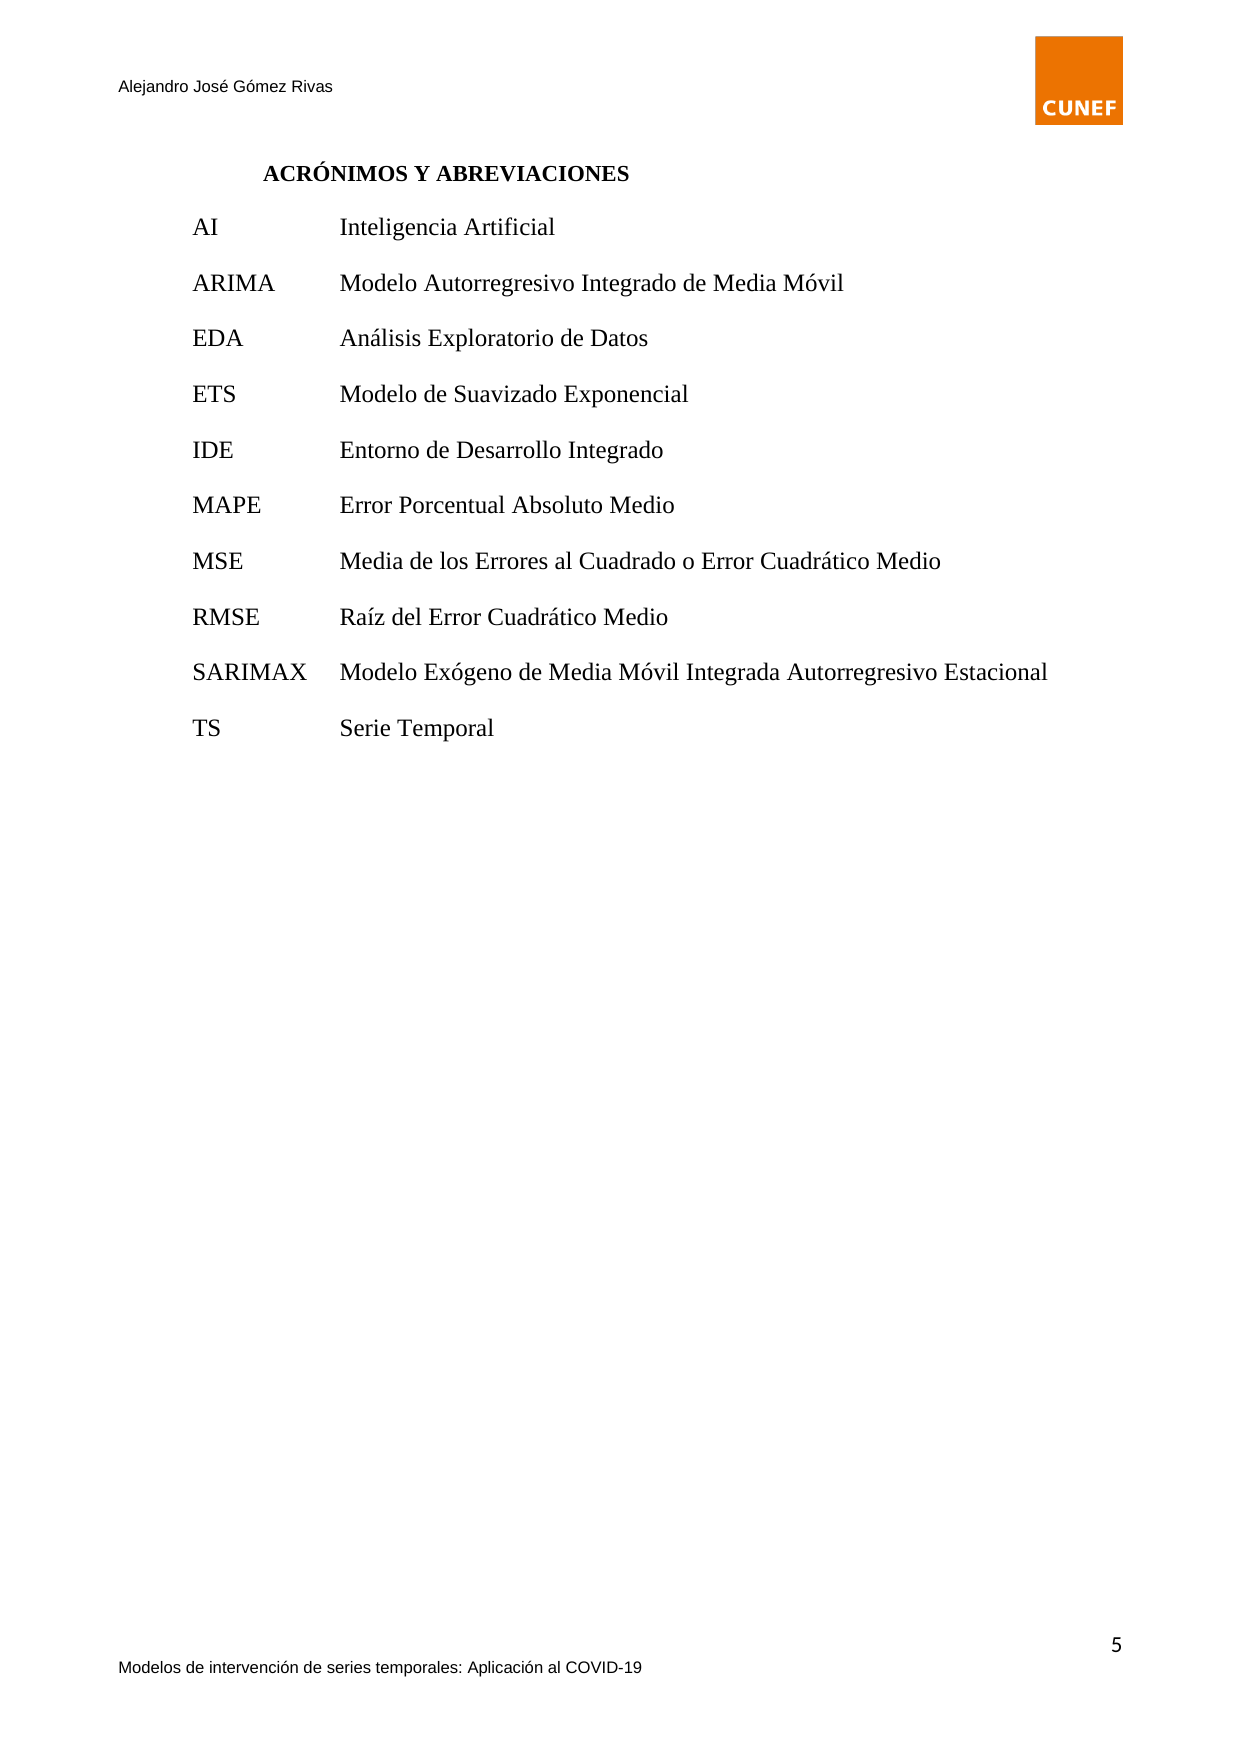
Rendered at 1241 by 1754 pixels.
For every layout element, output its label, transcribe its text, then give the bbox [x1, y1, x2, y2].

text MSE Media de los Errores al Cuadrado o Error Cuadrático Medio [118, 546, 1122, 575]
text ACRÓNIMOS Y ABREVIACIONES [189, 160, 1122, 187]
text SARIMAX Modelo Exógeno de Media Móvil Integrada Autorregresivo Estacional [192, 657, 1122, 686]
text IDE Entorno de Desarrollo Integrado [118, 435, 1122, 463]
text ARIMA Modelo Autorregresivo Integrado de Media Móvil [118, 268, 1122, 297]
text RMSE Raíz del Error Cuadrático Medio [118, 602, 1122, 630]
text MAPE Error Porcentual Absoluto Medio [118, 490, 1122, 519]
text EDA Análisis Exploratorio de Datos [118, 323, 1122, 352]
text AI Inteligencia Artificial [118, 212, 1122, 241]
picture [1026, 31, 1130, 129]
text TS Serie Temporal [118, 713, 1122, 742]
text ETS Modelo de Suavizado Exponencial [118, 379, 1122, 408]
